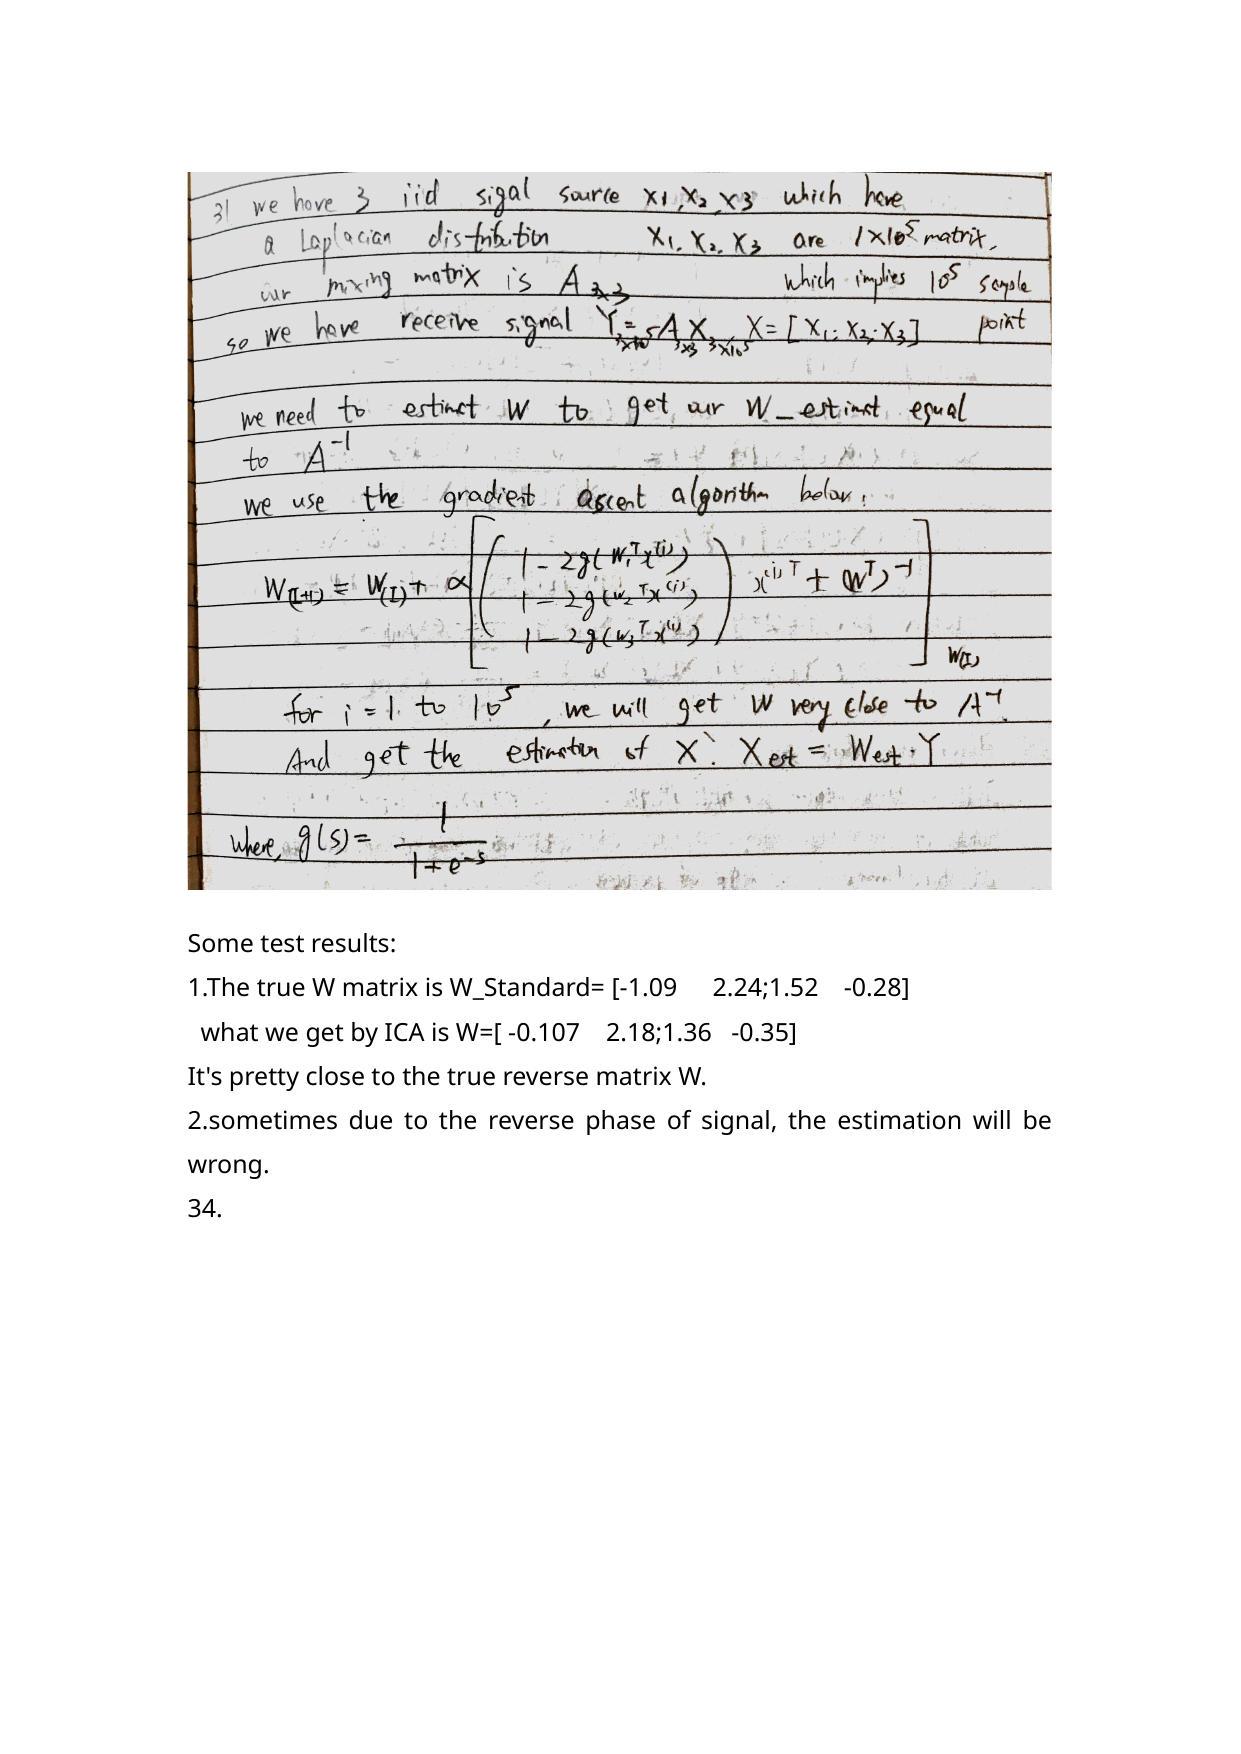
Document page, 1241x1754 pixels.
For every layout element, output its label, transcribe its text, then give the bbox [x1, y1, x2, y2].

picture [187, 172, 1052, 890]
text Some test results: [187, 921, 1053, 965]
text 34. [187, 1185, 1053, 1229]
text what we get by ICA is W=[ -0.107 2.18;1.36 -0.35] [187, 1009, 1053, 1053]
text It's pretty close to the true reverse matrix W. [187, 1053, 1053, 1097]
text 2.sometimes due to the reverse phase of signal, the estimation will be wrong. [187, 1097, 1053, 1185]
text 1.The true W matrix is W_Standard= [-1.09 2.24;1.52 -0.28] [187, 965, 1053, 1009]
